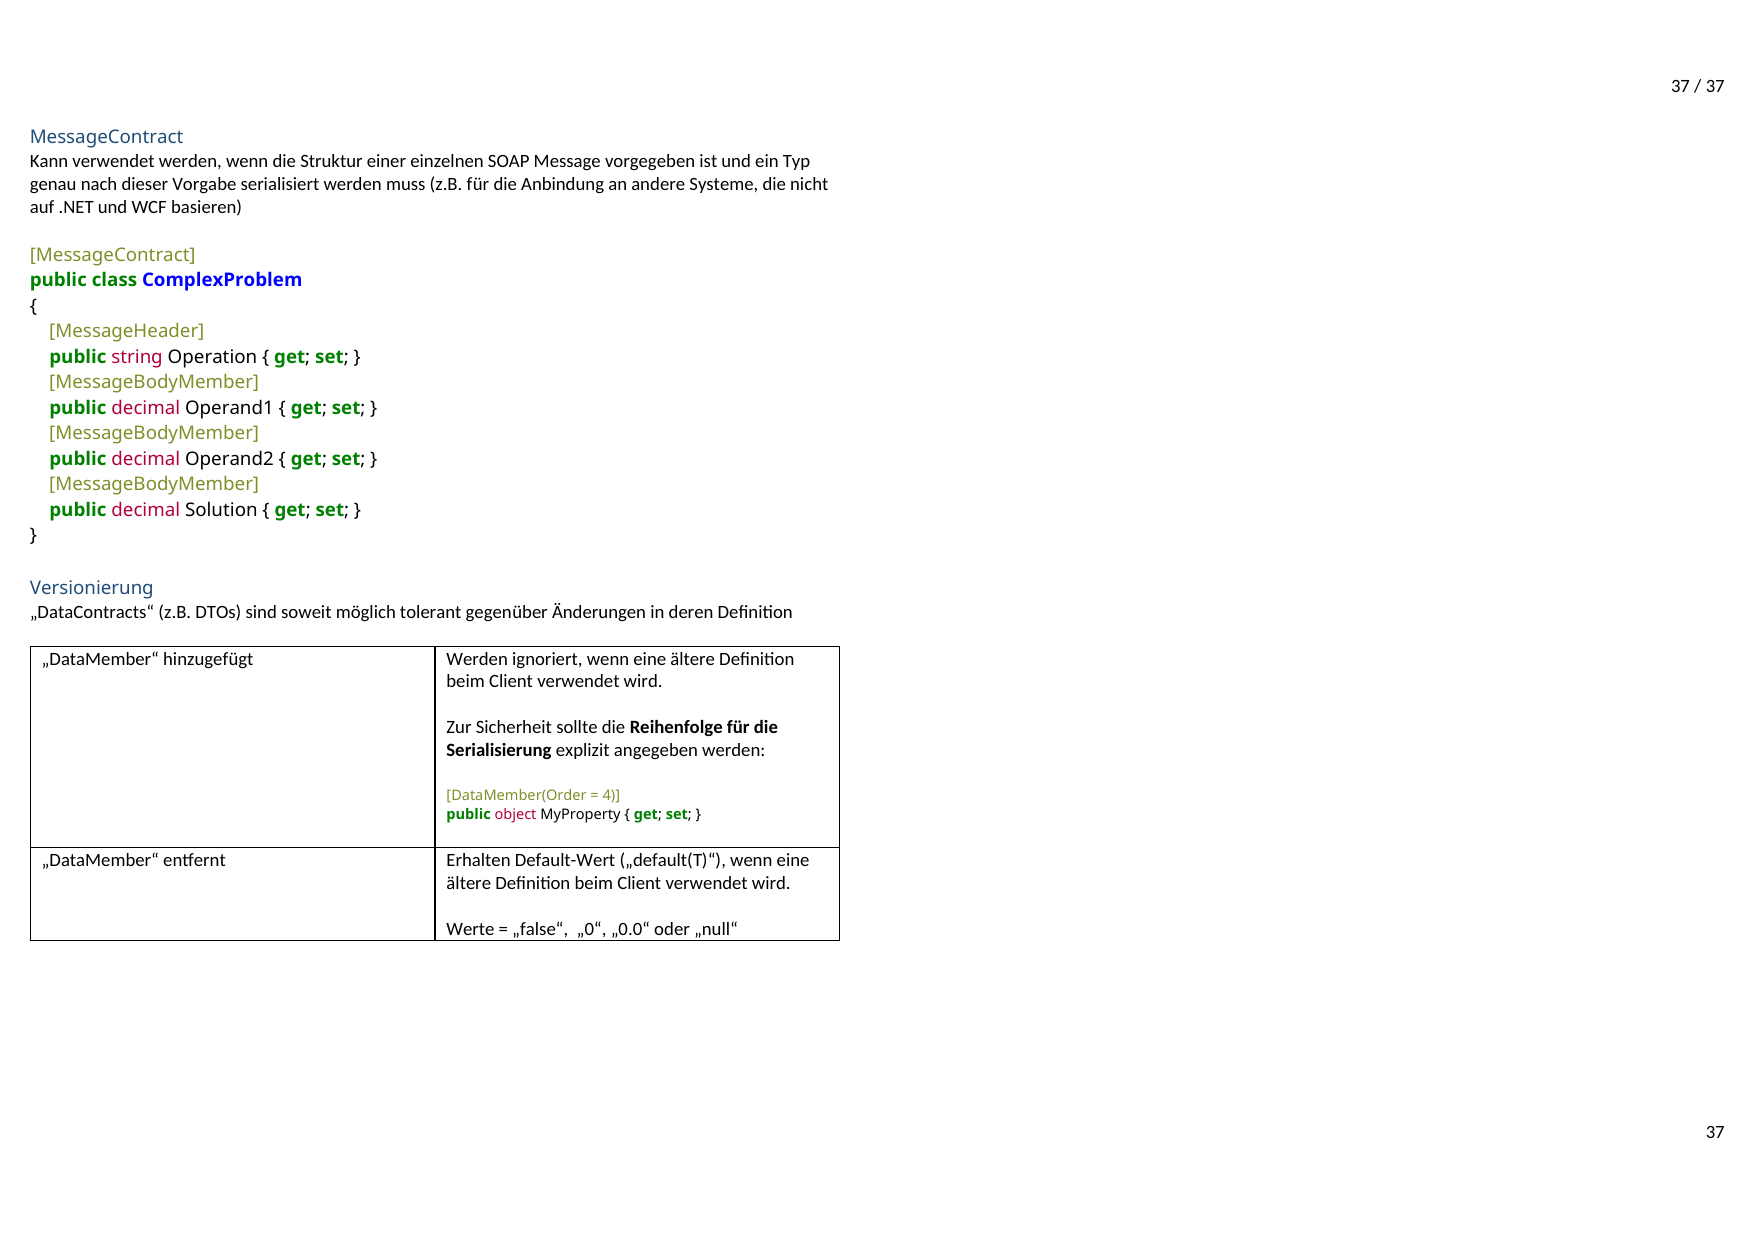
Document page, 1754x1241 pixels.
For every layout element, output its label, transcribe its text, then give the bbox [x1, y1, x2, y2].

subtitle MessageContract [29, 124, 840, 149]
text [MessageHeader] [29, 318, 840, 343]
table_header „DataMember“ hinzugefügt [31, 647, 434, 847]
subtitle Versionierung [29, 574, 840, 600]
table_header Werden ignoriert, wenn eine ältere Definition beim Client verwendet wird. Zur Sicherheit sollte die Reihenfolge für die Serialisierung explizit angegeben werden: [DataMember(Order = 4)] public object MyProperty { get; set; } [436, 647, 839, 847]
table_cell „DataMember“ entfernt [31, 848, 434, 940]
text public string Operation { get; set; } [29, 343, 840, 369]
text [MessageBodyMember] [29, 420, 840, 445]
text [MessageBodyMember] [29, 369, 840, 394]
text Kann verwendet werden, wenn die Struktur einer einzelnen SOAP Message vorgegeben ist und ein Typ genau nach dieser Vorgabe serialisiert werden muss (z.B. für die Anbindung an andere Systeme, die nicht auf .NET und WCF basieren) [29, 149, 840, 218]
text { [29, 292, 840, 318]
text „DataContracts“ (z.B. DTOs) sind soweit möglich tolerant gegenüber Änderungen in deren Definition [29, 600, 840, 623]
text public class ComplexProblem [29, 267, 840, 292]
text public decimal Operand1 { get; set; } [29, 394, 840, 420]
text public decimal Operand2 { get; set; } [29, 445, 840, 471]
text public decimal Solution { get; set; } [29, 496, 840, 522]
text [MessageBodyMember] [29, 471, 840, 496]
table_cell Erhalten Default-Wert („default(T)“), wenn eine ältere Definition beim Client verwendet wird. Werte = „false“, „0“, „0.0“ oder „null“ [436, 848, 839, 940]
text [MessageContract] [29, 241, 840, 267]
text } [29, 522, 840, 547]
